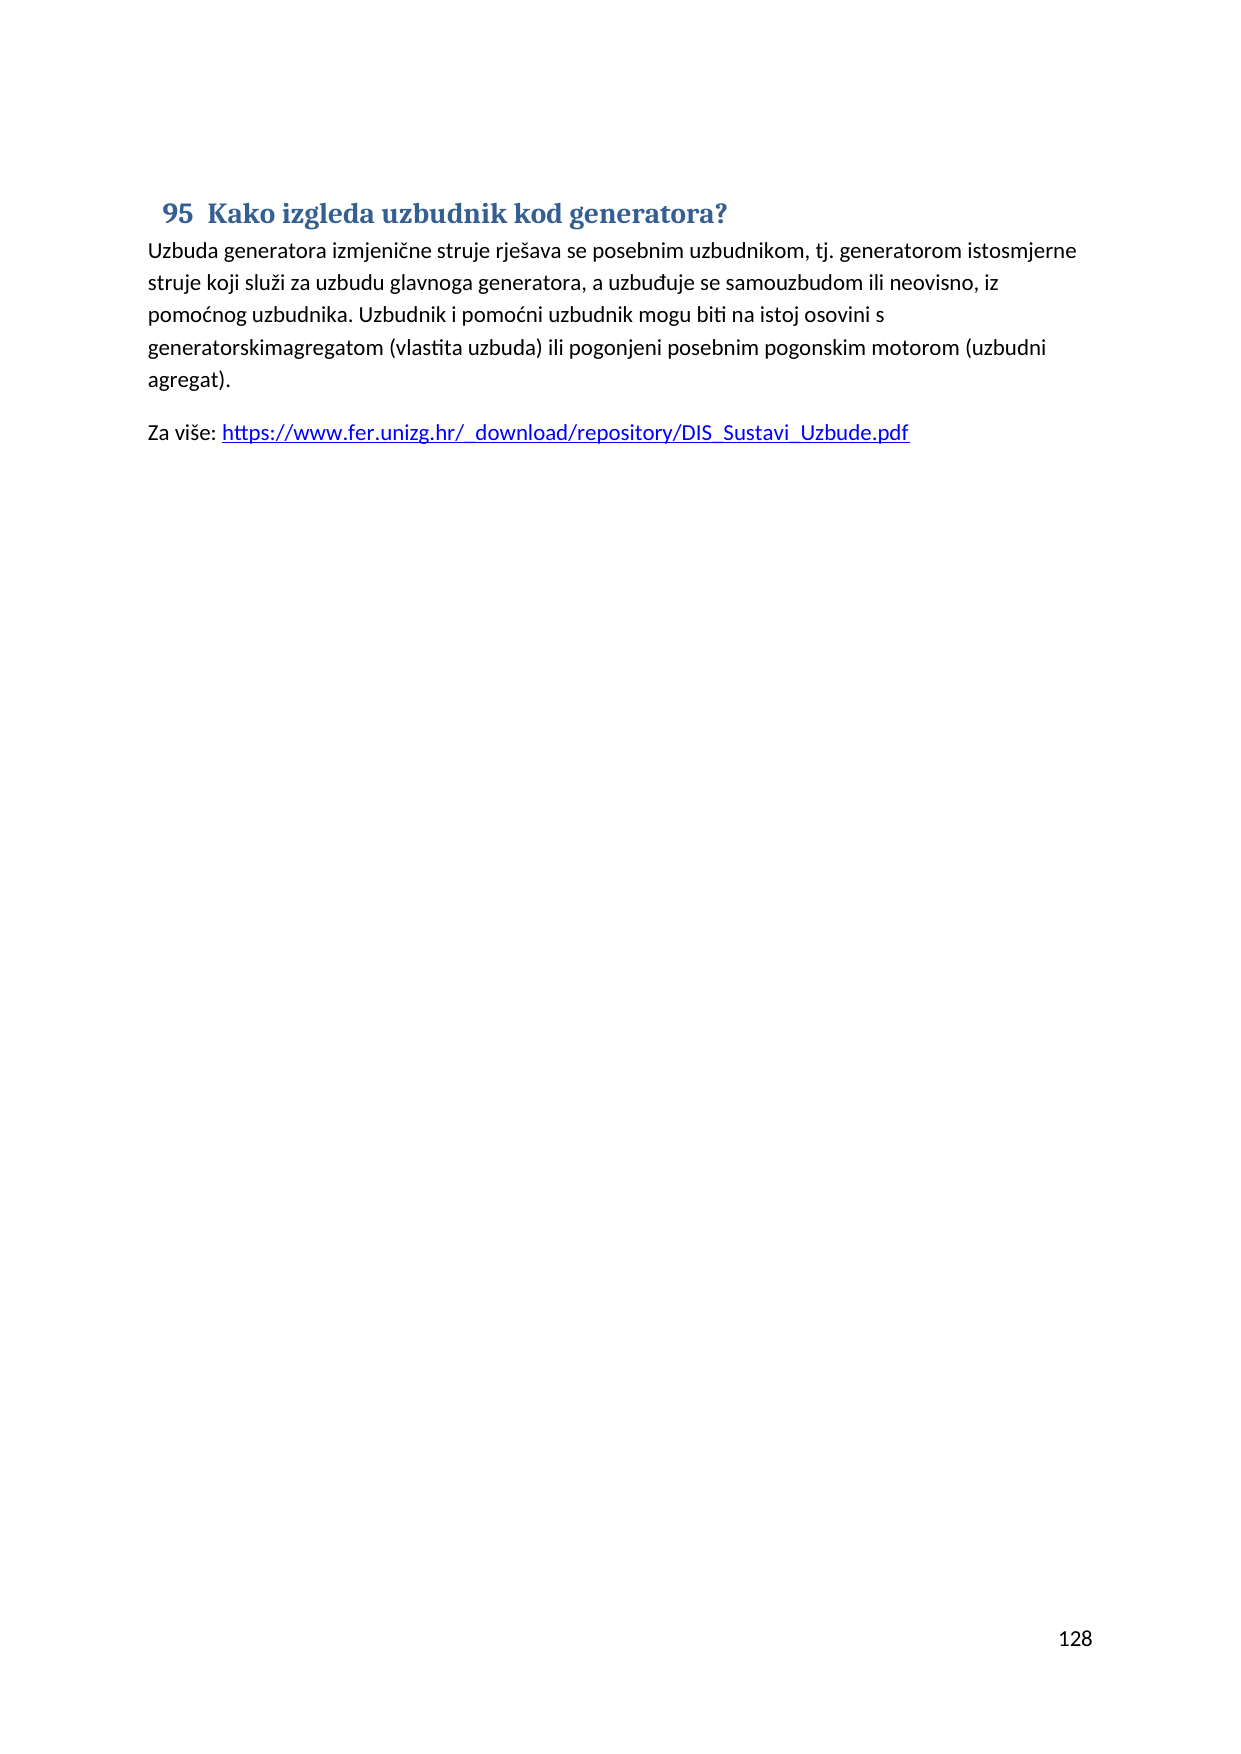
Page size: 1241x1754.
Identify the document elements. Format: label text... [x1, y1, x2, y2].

text Za više: https://www.fer.unizg.hr/_download/repository/DIS_Sustavi_Uzbude.pdf [148, 418, 1093, 446]
subtitle Kako izgleda uzbudnik kod generatora? [162, 198, 1093, 231]
text Uzbuda generatora izmjenične struje rješava se posebnim uzbudnikom, tj. generatorom istosmjerne struje koji služi za uzbudu glavnoga generatora, a uzbuđuje se samouzbudom ili neovisno, iz pomoćnog uzbudnika. Uzbudnik i pomoćni uzbudnik mogu biti na istoj osovini s generatorskimagregatom (vlastita uzbuda) ili pogonjeni posebnim pogonskim motorom (uzbudni agregat). [148, 236, 1093, 393]
